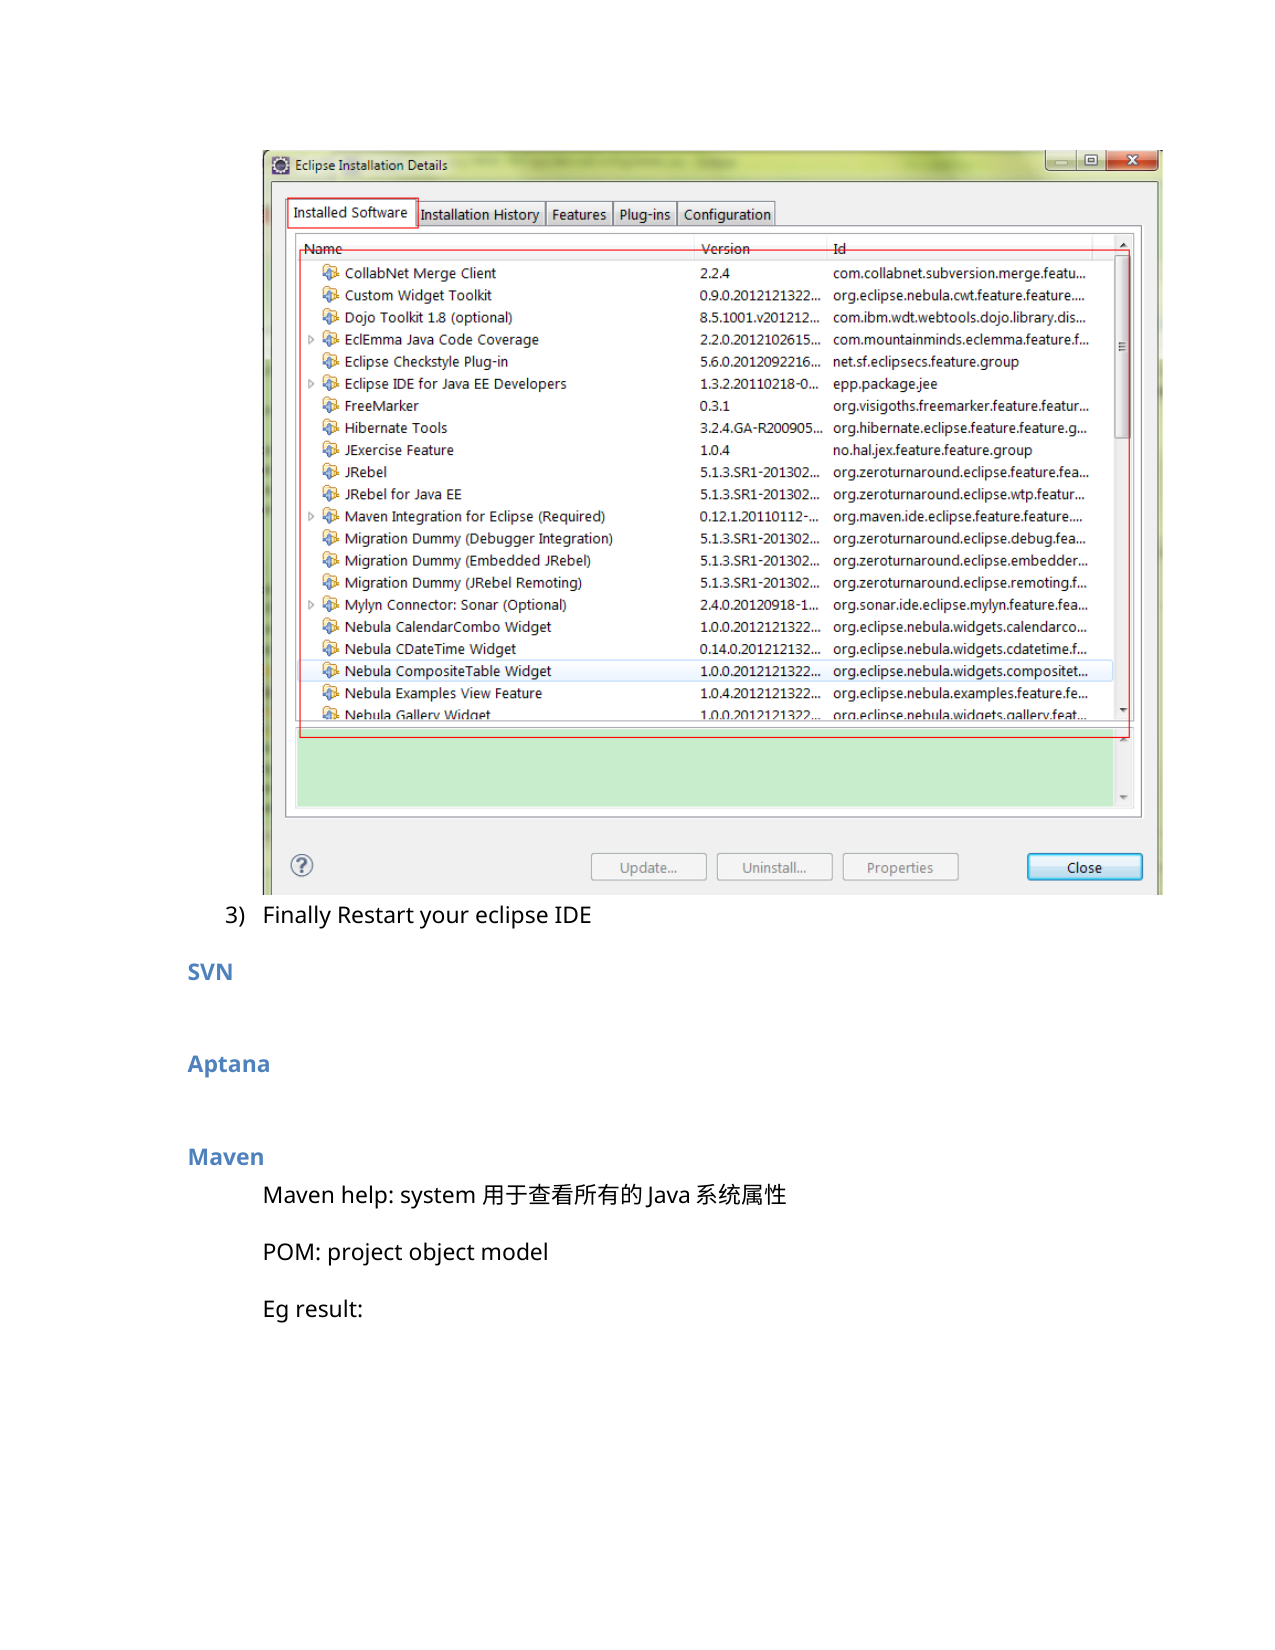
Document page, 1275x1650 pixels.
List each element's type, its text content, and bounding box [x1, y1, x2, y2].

text Eg result: [187, 1293, 1087, 1324]
text Maven help: system 用于查看所有的Java系统属性 [187, 1177, 1087, 1210]
subtitle Maven [187, 1141, 1087, 1172]
subtitle Aptana [187, 1048, 1087, 1079]
picture [262, 150, 1163, 895]
subtitle SVN [187, 955, 1087, 987]
list Finally Restart your eclipse IDE [225, 899, 1087, 930]
text POM: project object model [187, 1236, 1087, 1267]
